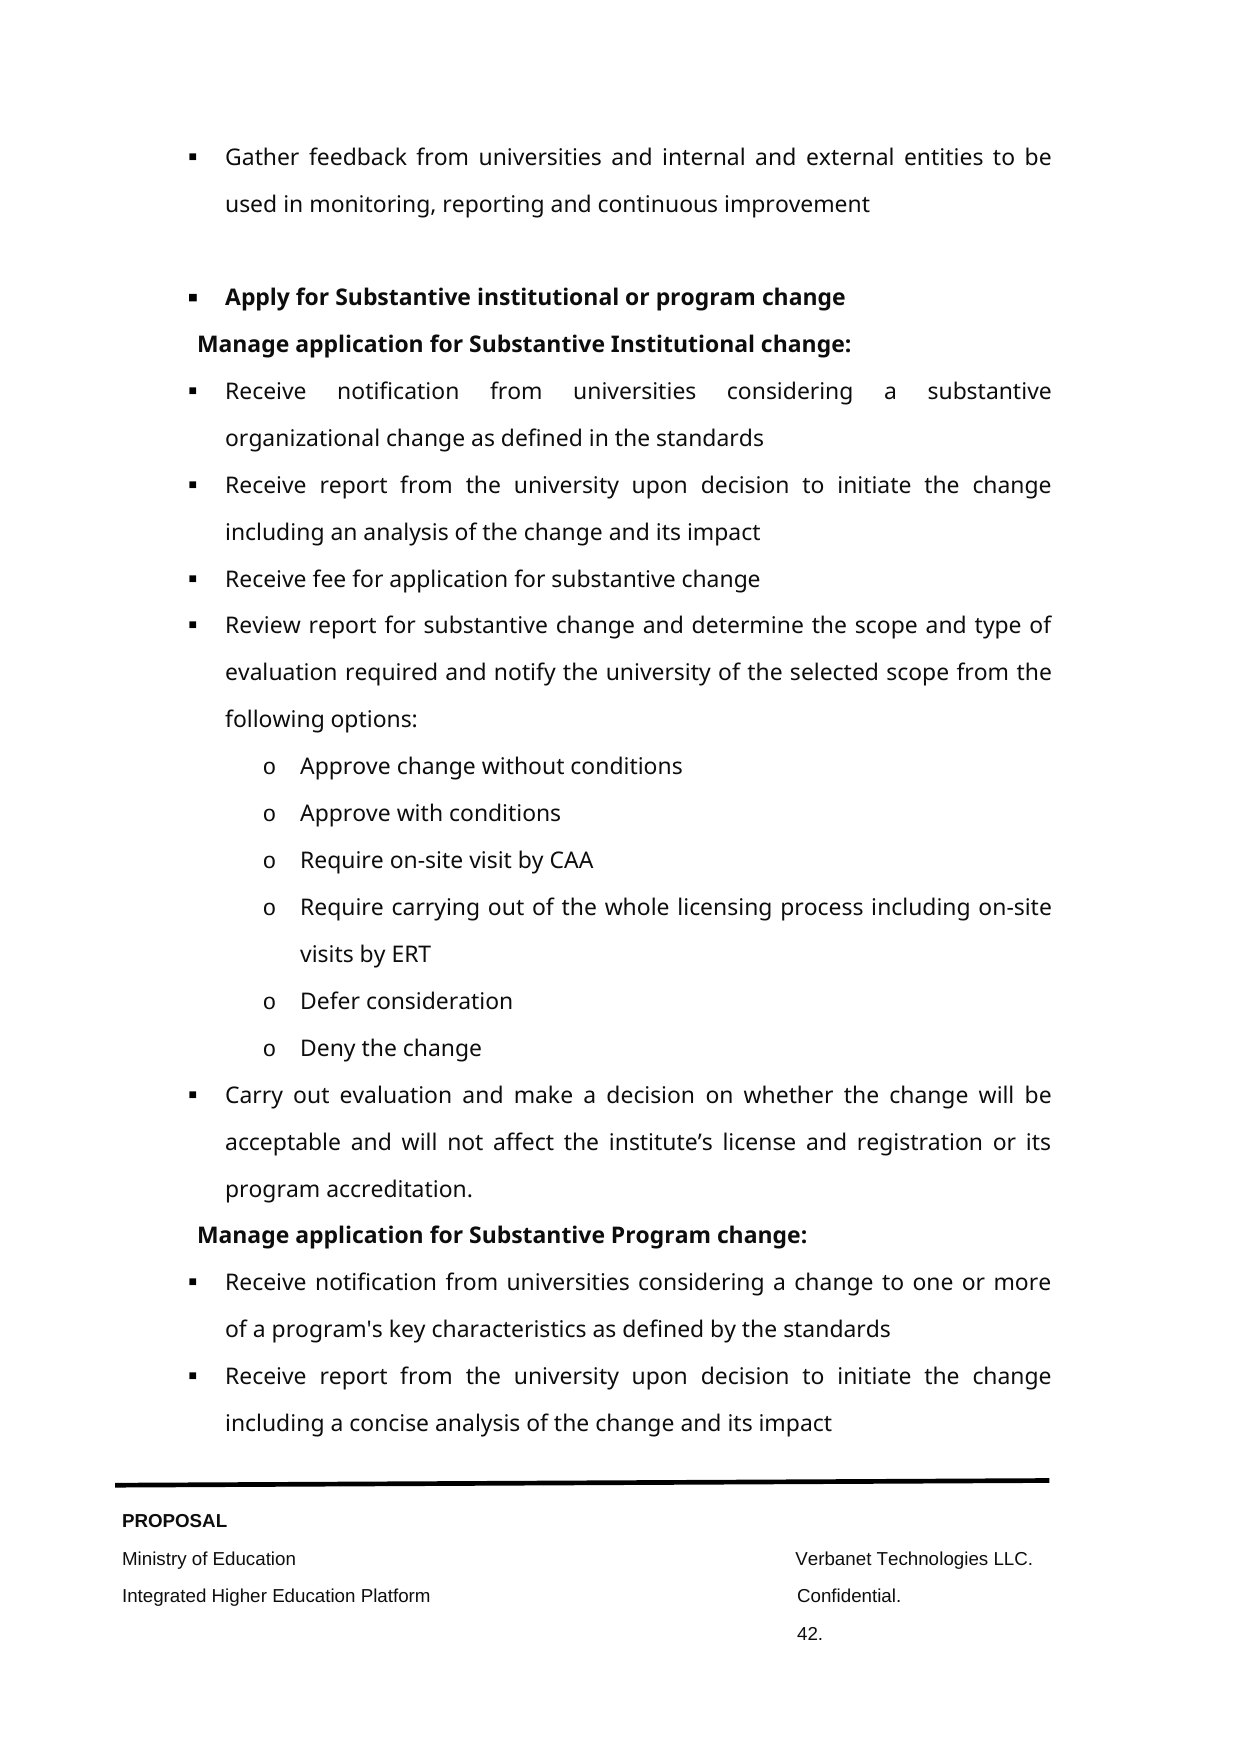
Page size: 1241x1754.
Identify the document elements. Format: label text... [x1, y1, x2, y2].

list Defer consideration [262, 985, 1053, 1016]
list Receive notification from universities considering a change to one or more of a program's key characteristics as defined by the standards [187, 1266, 1053, 1344]
list Require on-site visit by CAA [262, 844, 1053, 875]
list Manage application for Substantive Program change: [197, 1219, 1053, 1251]
list Apply for Substantive institutional or program change [187, 281, 1053, 312]
list Review report for substantive change and determine the scope and type of evaluation required and notify the university of the selected scope from the following options: [187, 609, 1053, 734]
list Receive fee for application for substantive change [187, 562, 1053, 594]
list Receive notification from universities considering a substantive organizational change as defined in the standards [187, 375, 1053, 453]
list Gather feedback from universities and internal and external entities to be used in monitoring, reporting and continuous improvement [187, 141, 1053, 219]
list Manage application for Substantive Institutional change: [197, 328, 1053, 359]
list Require carrying out of the whole licensing process including on-site visits by ERT [262, 891, 1053, 969]
list Deny the change [262, 1032, 1053, 1063]
list Approve with conditions [262, 797, 1053, 828]
list Carry out evaluation and make a decision on whether the change will be acceptable and will not affect the institute’s license and registration or its program accreditation. [187, 1079, 1053, 1204]
list Receive report from the university upon decision to initiate the change including a concise analysis of the change and its impact [187, 1360, 1053, 1438]
list Receive report from the university upon decision to initiate the change including an analysis of the change and its impact [187, 469, 1053, 547]
list Approve change without conditions [262, 750, 1053, 781]
